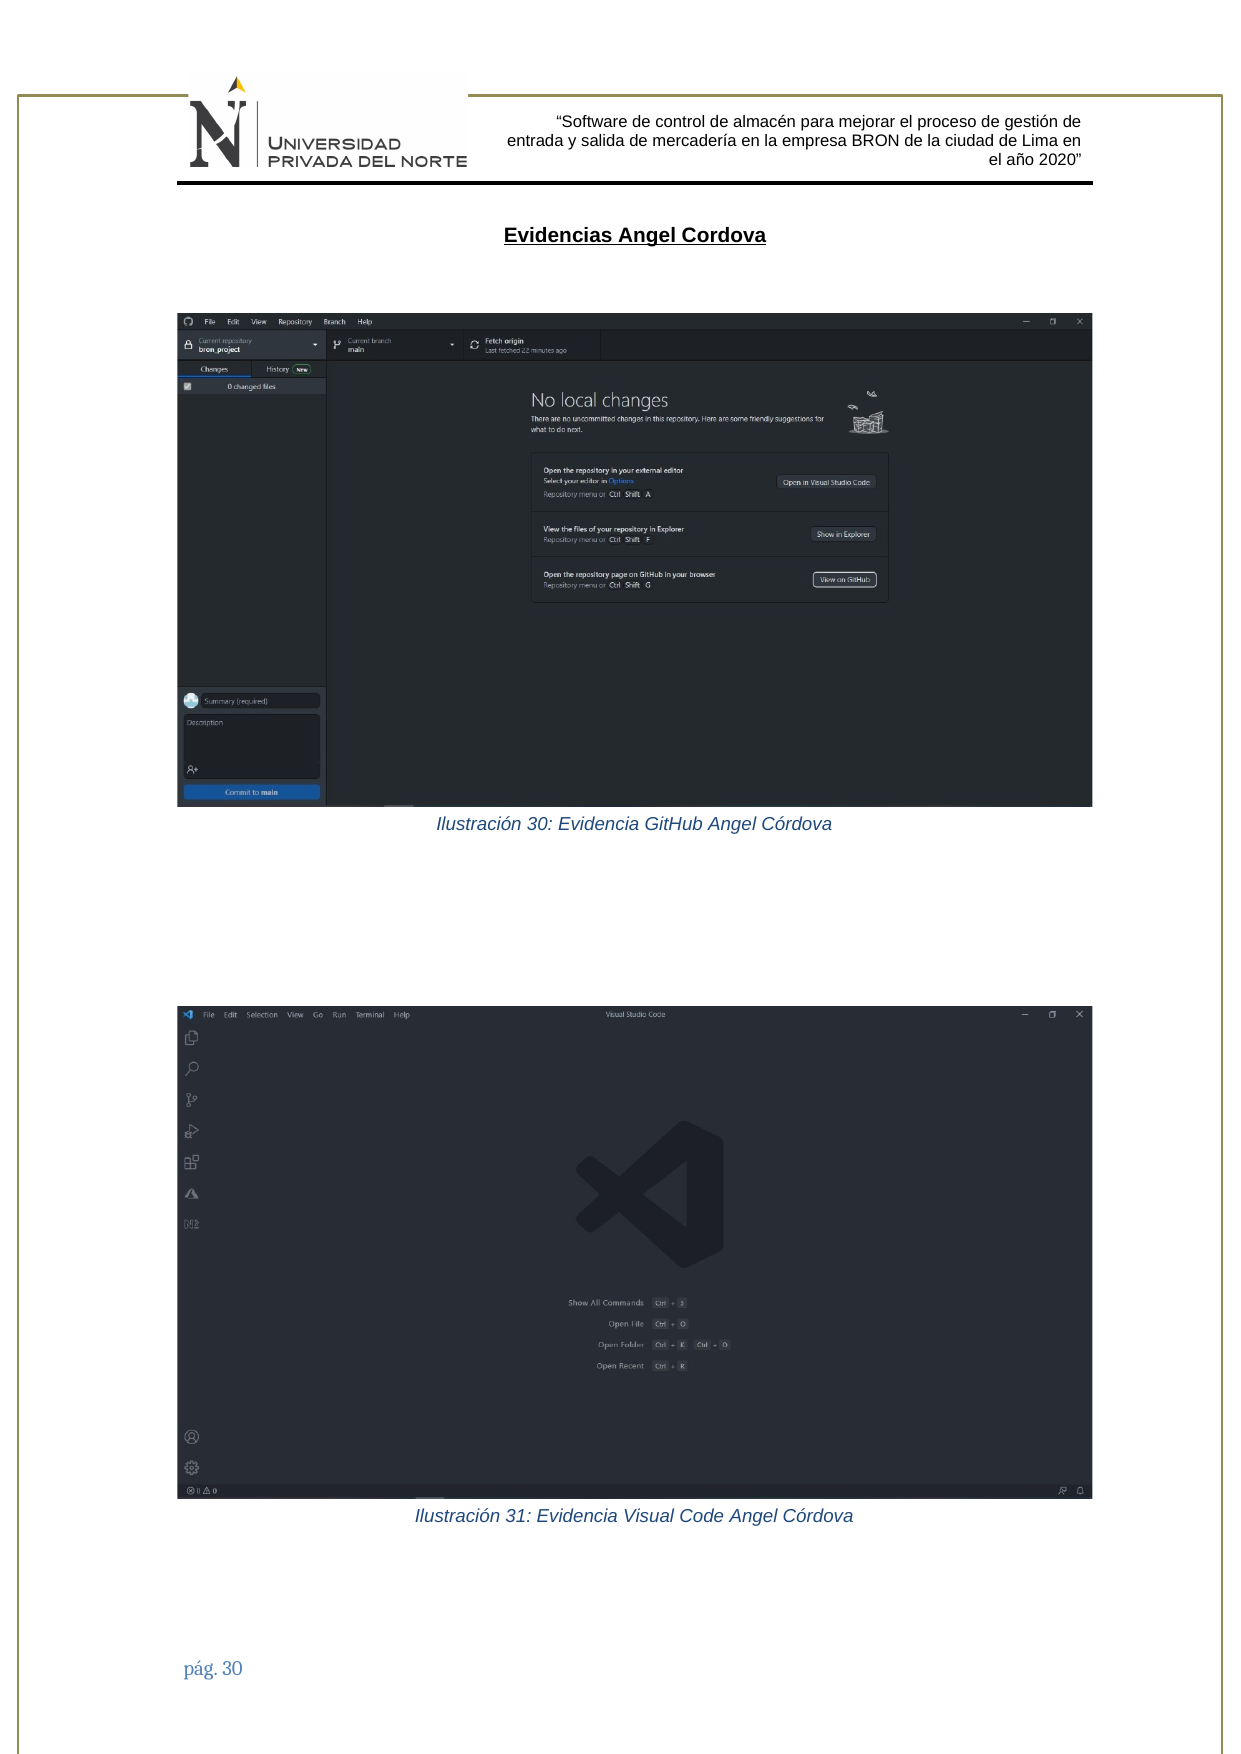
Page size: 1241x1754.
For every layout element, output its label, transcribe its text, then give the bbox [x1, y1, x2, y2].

text Ilustración 31: Evidencia GitHub Angel Córdova [177, 812, 1092, 834]
picture [177, 1006, 1093, 1499]
picture [188, 73, 469, 169]
picture [177, 313, 1093, 807]
text Evidencias Angel Cordova [177, 223, 1092, 247]
text Ilustración 32: Evidencia Visual Code Angel Córdova [177, 1505, 1092, 1526]
